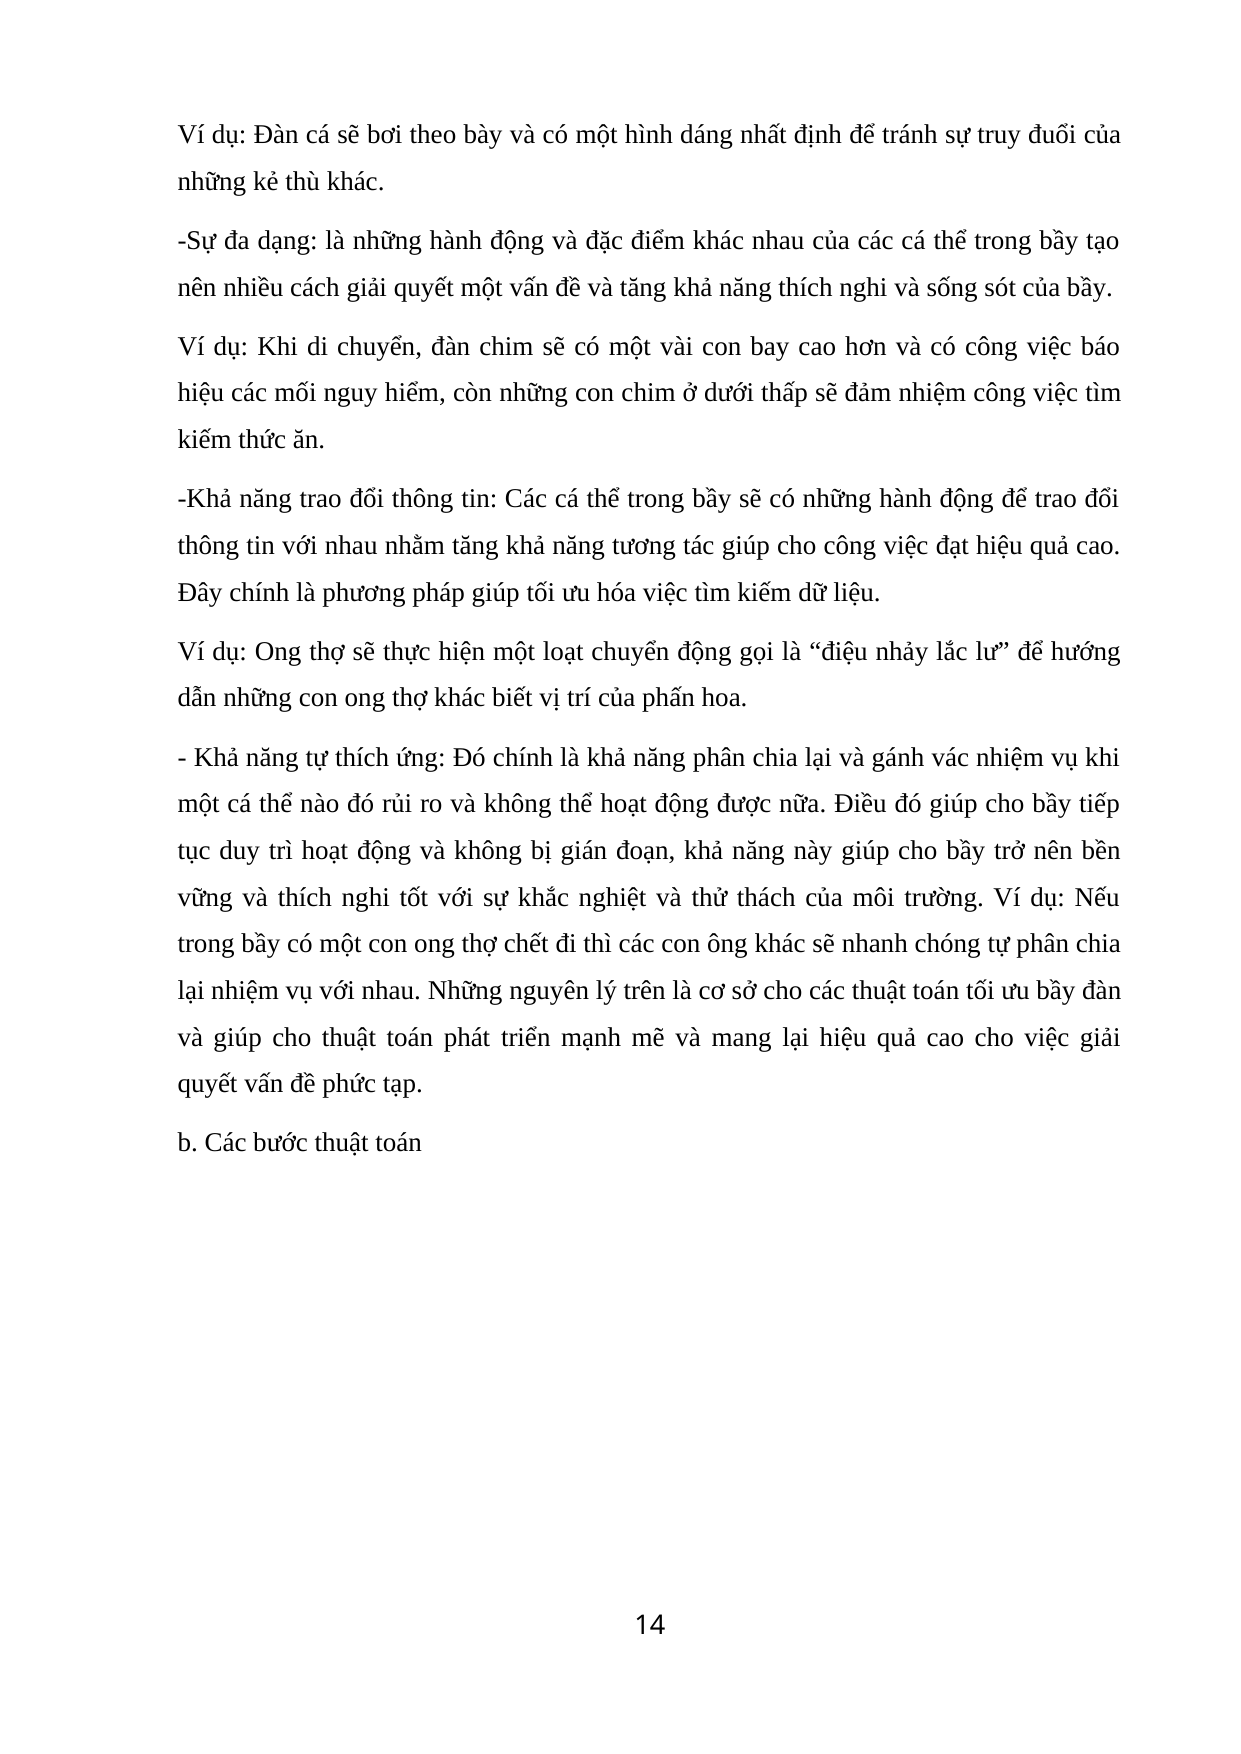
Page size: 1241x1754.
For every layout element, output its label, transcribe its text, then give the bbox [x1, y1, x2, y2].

text -Khả năng trao đổi thông tin: Các cá thể trong bầy sẽ có những hành động để trao đổi thông tin với nhau nhằm tăng khả năng tương tác giúp cho công việc đạt hiệu quả cao. Đây chính là phương pháp giúp tối ưu hóa việc tìm kiếm dữ liệu. [177, 482, 1122, 607]
text Ví dụ: Khi di chuyển, đàn chim sẽ có một vài con bay cao hơn và có công việc báo hiệu các mối nguy hiểm, còn những con chim ở dưới thấp sẽ đảm nhiệm công việc tìm kiếm thức ăn. [177, 330, 1122, 454]
text - Khả năng tự thích ứng: Đó chính là khả năng phân chia lại và gánh vác nhiệm vụ khi một cá thể nào đó rủi ro và không thể hoạt động được nữa. Điều đó giúp cho bầy tiếp tục duy trì hoạt động và không bị gián đoạn, khả năng này giúp cho bầy trở nên bền vững và thích nghi tốt với sự khắc nghiệt và thử thách của môi trường. Ví dụ: Nếu trong bầy có một con ong thợ chết đi thì các con ông khác sẽ nhanh chóng tự phân chia lại nhiệm vụ với nhau. Những nguyên lý trên là cơ sở cho các thuật toán tối ưu bầy đàn và giúp cho thuật toán phát triển mạnh mẽ và mang lại hiệu quả cao cho việc giải quyết vấn đề phức tạp. [177, 741, 1122, 1098]
text Ví dụ: Ong thợ sẽ thực hiện một loạt chuyển động gọi là “điệu nhảy lắc lư” để hướng dẫn những con ong thợ khác biết vị trí của phấn hoa. [177, 635, 1122, 713]
text b. Các bước thuật toán [177, 1126, 1122, 1158]
text -Sự đa dạng: là những hành động và đặc điểm khác nhau của các cá thể trong bầy tạo nên nhiều cách giải quyết một vấn đề và tăng khả năng thích nghi và sống sót của bầy. [177, 224, 1122, 302]
text Ví dụ: Đàn cá sẽ bơi theo bày và có một hình dáng nhất định để tránh sự truy đuổi của những kẻ thù khác. [177, 118, 1122, 196]
